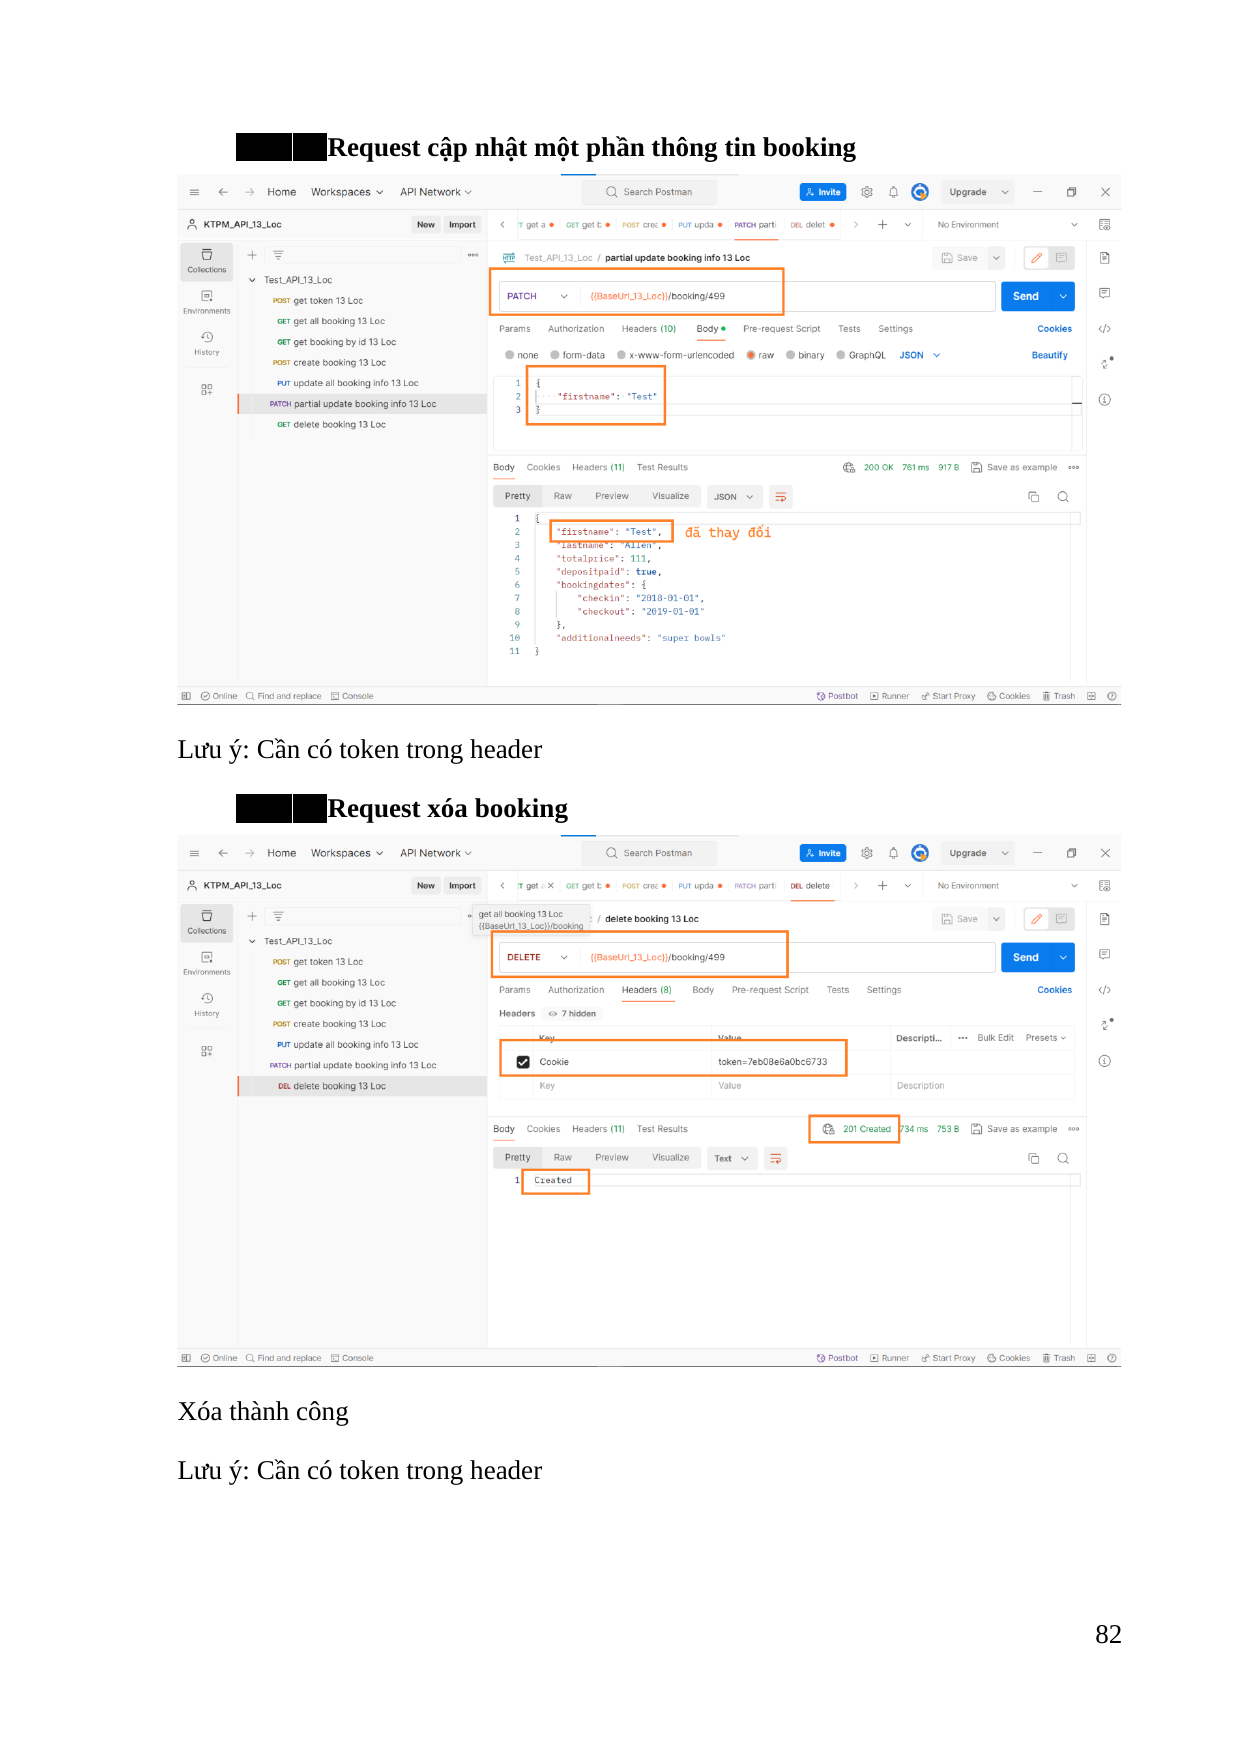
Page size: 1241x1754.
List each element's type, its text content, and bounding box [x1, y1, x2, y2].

text Lưu ý: Cần có token trong header [177, 1454, 1122, 1485]
subtitle Request cập nhật một phần thông tin booking [236, 131, 1122, 162]
subtitle Request xóa booking [236, 792, 1122, 823]
picture [177, 174, 1122, 705]
picture [177, 835, 1122, 1367]
text Lưu ý: Cần có token trong header [177, 733, 1122, 764]
text Xóa thành công [177, 1394, 1122, 1426]
